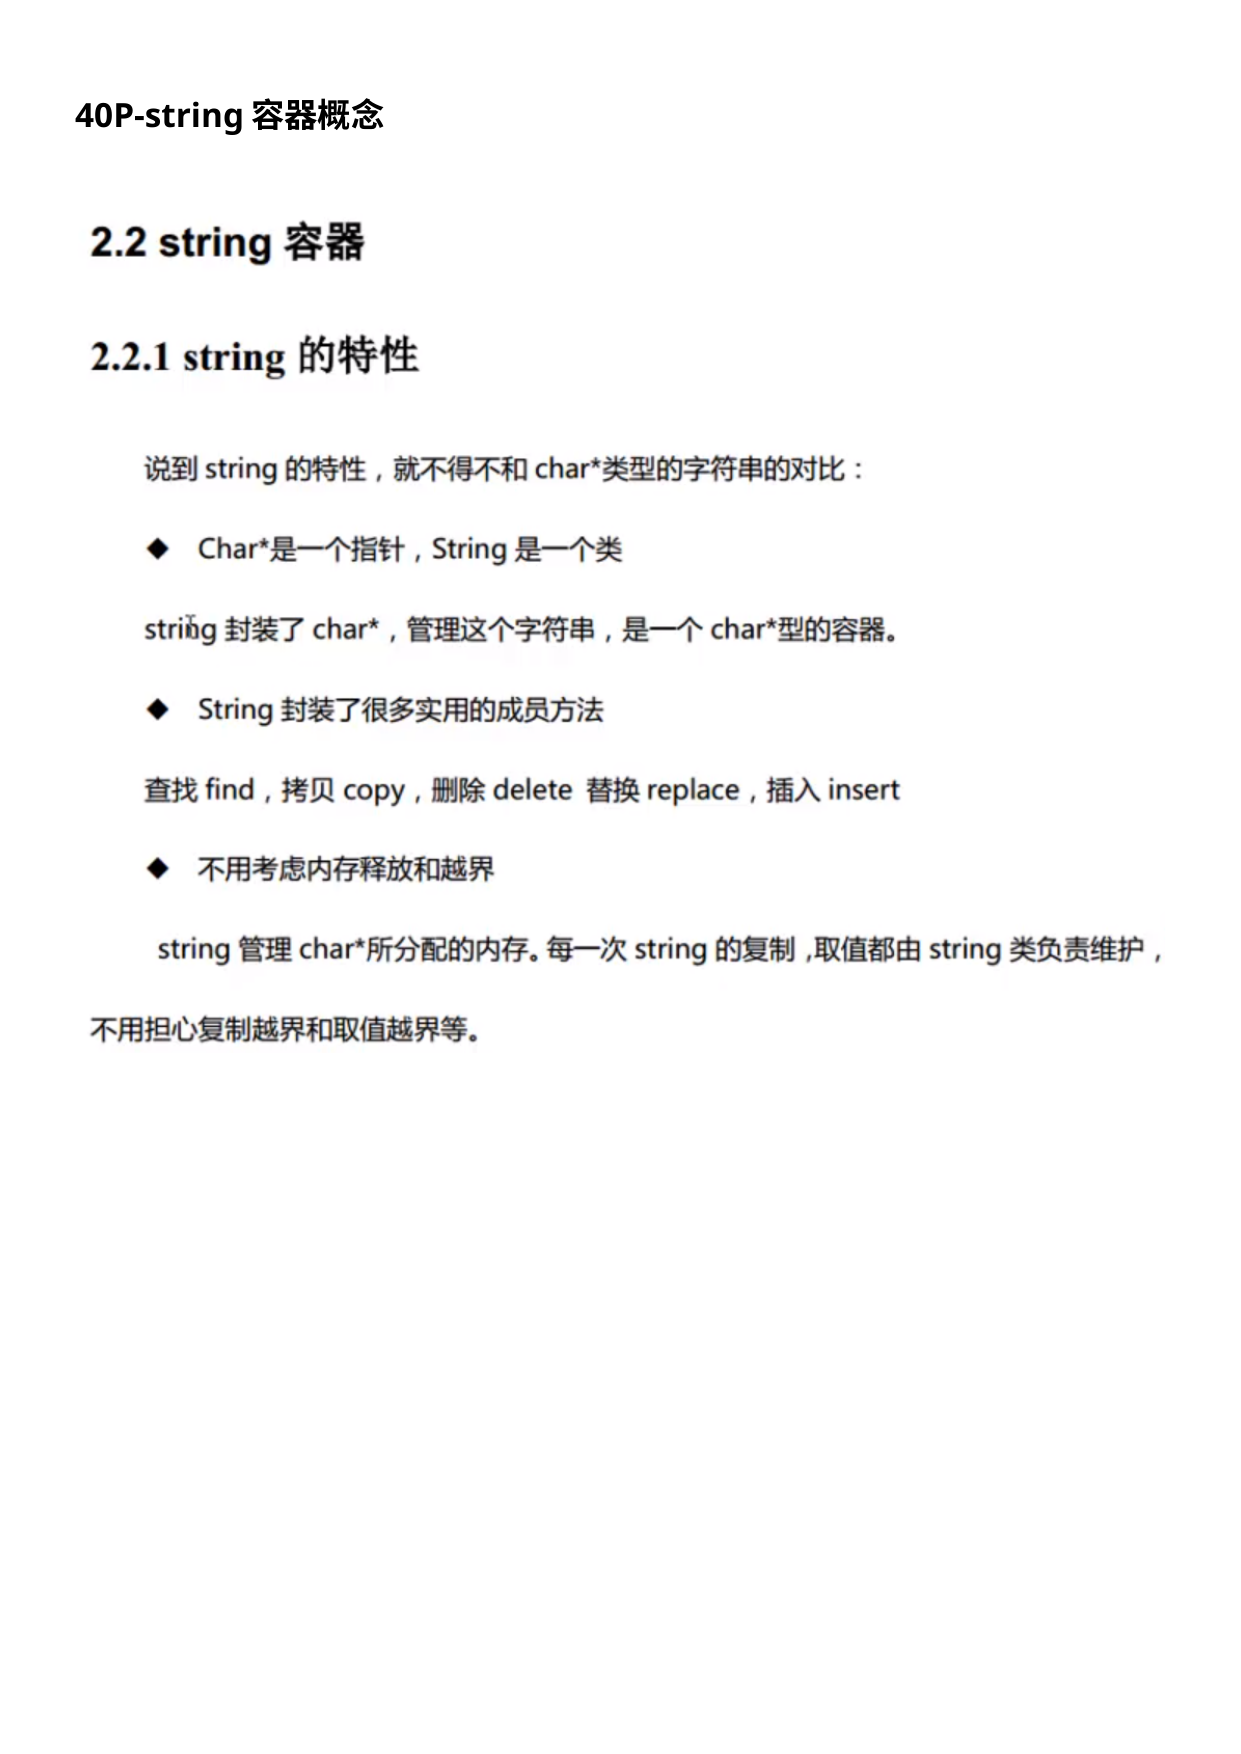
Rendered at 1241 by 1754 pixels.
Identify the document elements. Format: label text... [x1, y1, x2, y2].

subtitle 40P-string容器概念 [75, 81, 1165, 146]
picture [75, 208, 1166, 1053]
